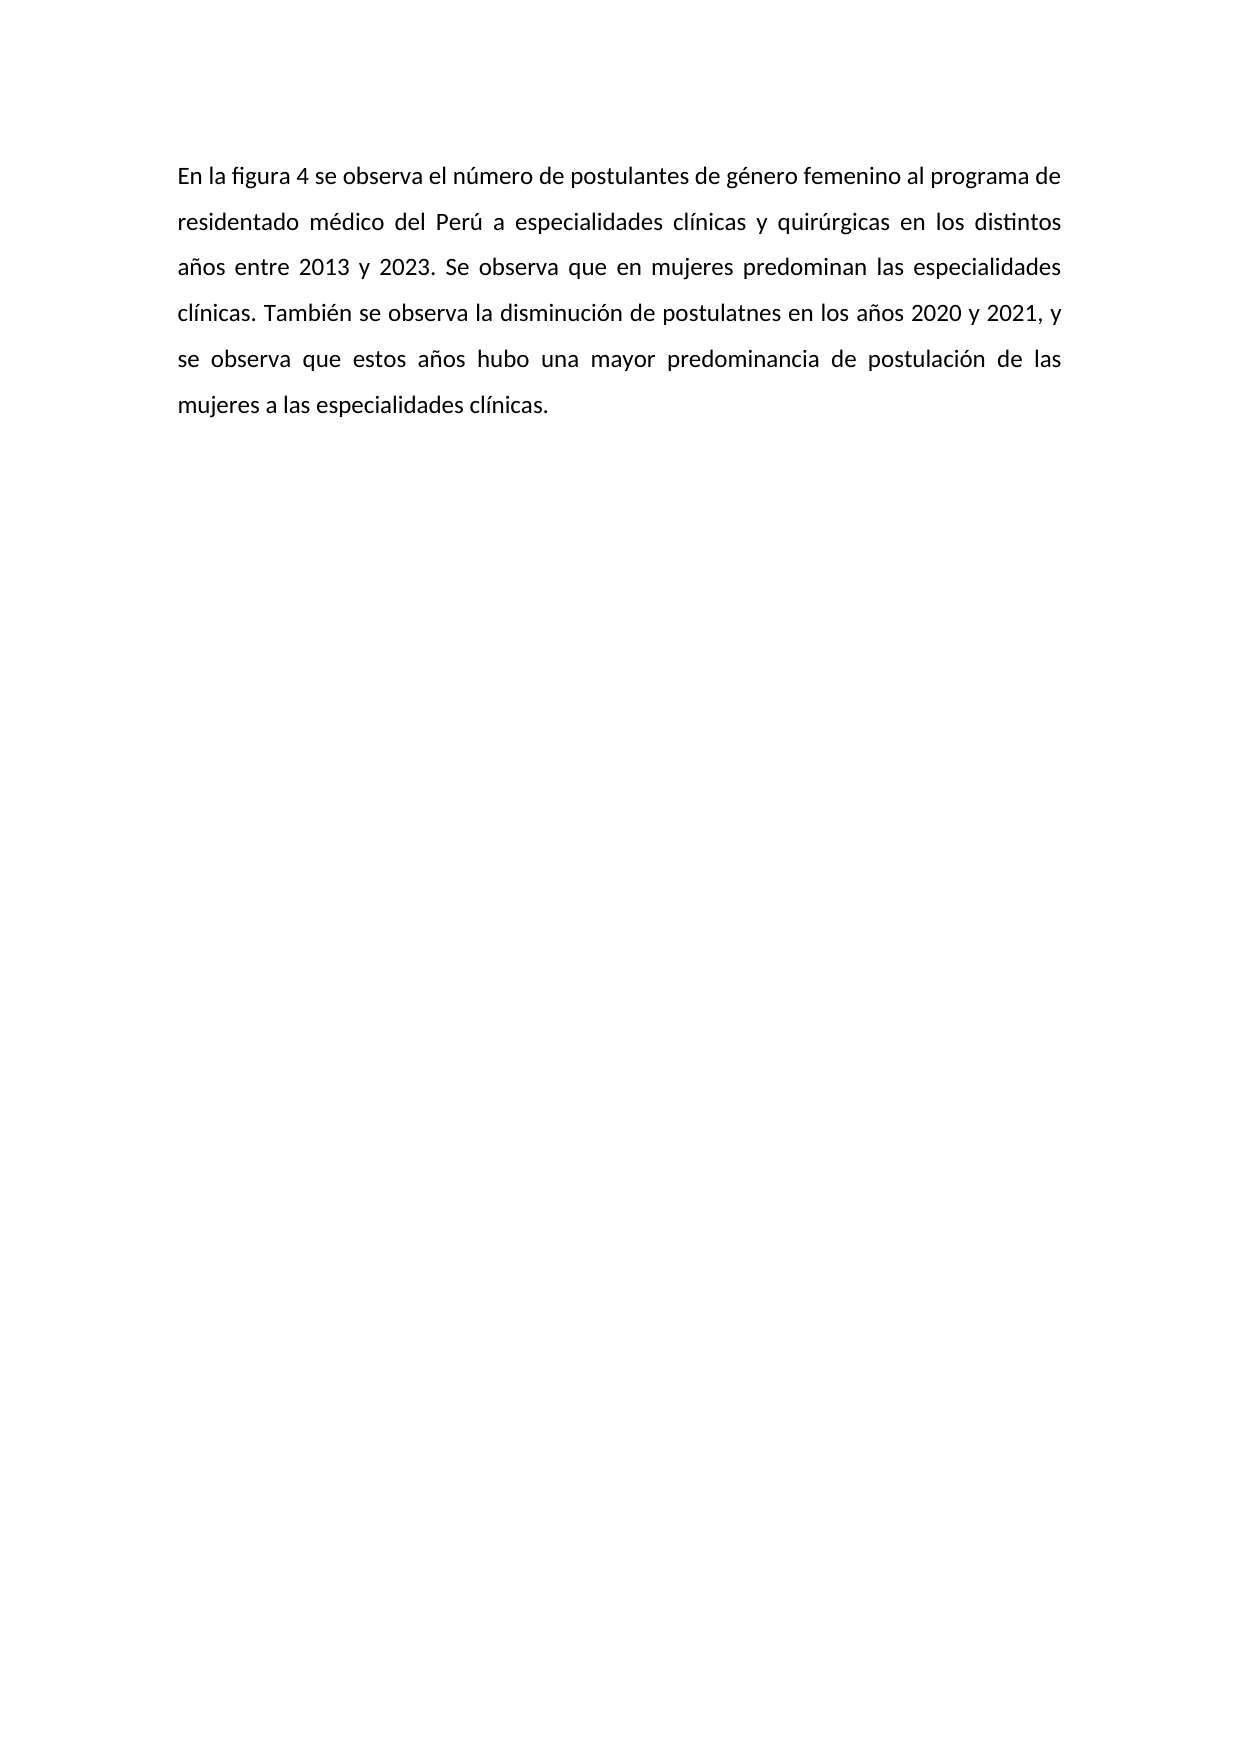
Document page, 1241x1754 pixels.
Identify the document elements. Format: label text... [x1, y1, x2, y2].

text En la figura 4 se observa el número de postulantes de género femenino al programa de residentado médico del Perú a especialidades clínicas y quirúrgicas en los distintos años entre 2013 y 2023. Se observa que en mujeres predominan las especialidades clínicas. También se observa la disminución de postulatnes en los años 2020 y 2021, y se observa que estos años hubo una mayor predominancia de postulación de las mujeres a las especialidades clínicas. [177, 160, 1063, 419]
